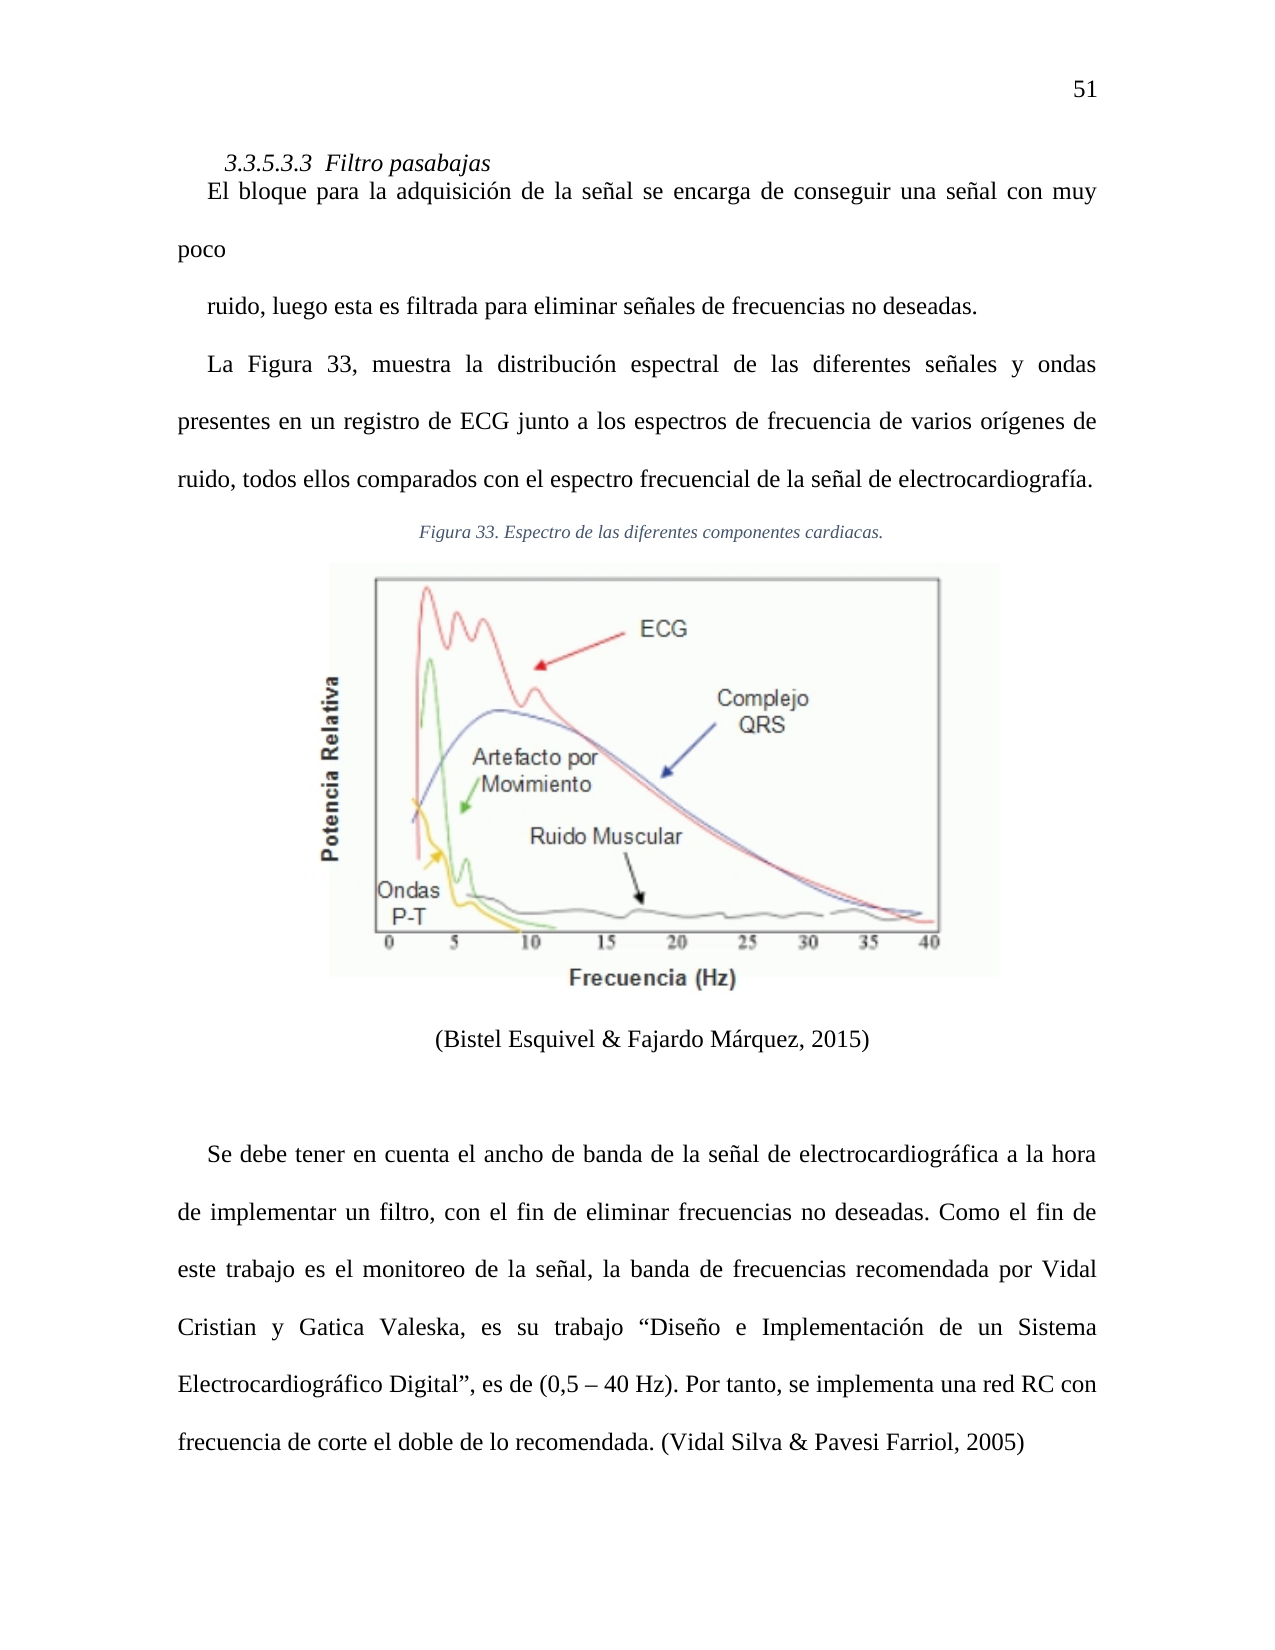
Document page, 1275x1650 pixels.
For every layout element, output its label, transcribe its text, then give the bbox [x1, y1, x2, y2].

text El bloque para la adquisición de la señal se encarga de conseguir una señal con muy poco [177, 176, 1098, 263]
text Figura 33. Espectro de las diferentes componentes cardiacas. [177, 521, 1098, 543]
picture [303, 563, 1002, 996]
text Se debe tener en cuenta el ancho de banda de la señal de electrocardiográfica a la hora de implementar un filtro, con el fin de eliminar frecuencias no deseadas. Como el fin de este trabajo es el monitoreo de la señal, la banda de frecuencias recomendada por Vidal Cristian y Gatica Valeska, es su trabajo “Diseño e Implementación de un Sistema Electrocardiográfico Digital”, es de (0,5 – 40 Hz). Por tanto, se implementa una red RC con frecuencia de corte el doble de lo recomendada. (Vidal Silva & Pavesi Farriol, 2005) [177, 1139, 1098, 1456]
text (Bistel Esquivel & Fajardo Márquez, 2015) [177, 1024, 1098, 1053]
subtitle Filtro pasabajas [177, 148, 1098, 176]
text La Figura 33, muestra la distribución espectral de las diferentes señales y ondas presentes en un registro de ECG junto a los espectros de frecuencia de varios orígenes de ruido, todos ellos comparados con el espectro frecuencial de la señal de electrocardiografía. [177, 349, 1098, 493]
text ruido, luego esta es filtrada para eliminar señales de frecuencias no deseadas. [177, 291, 1098, 320]
